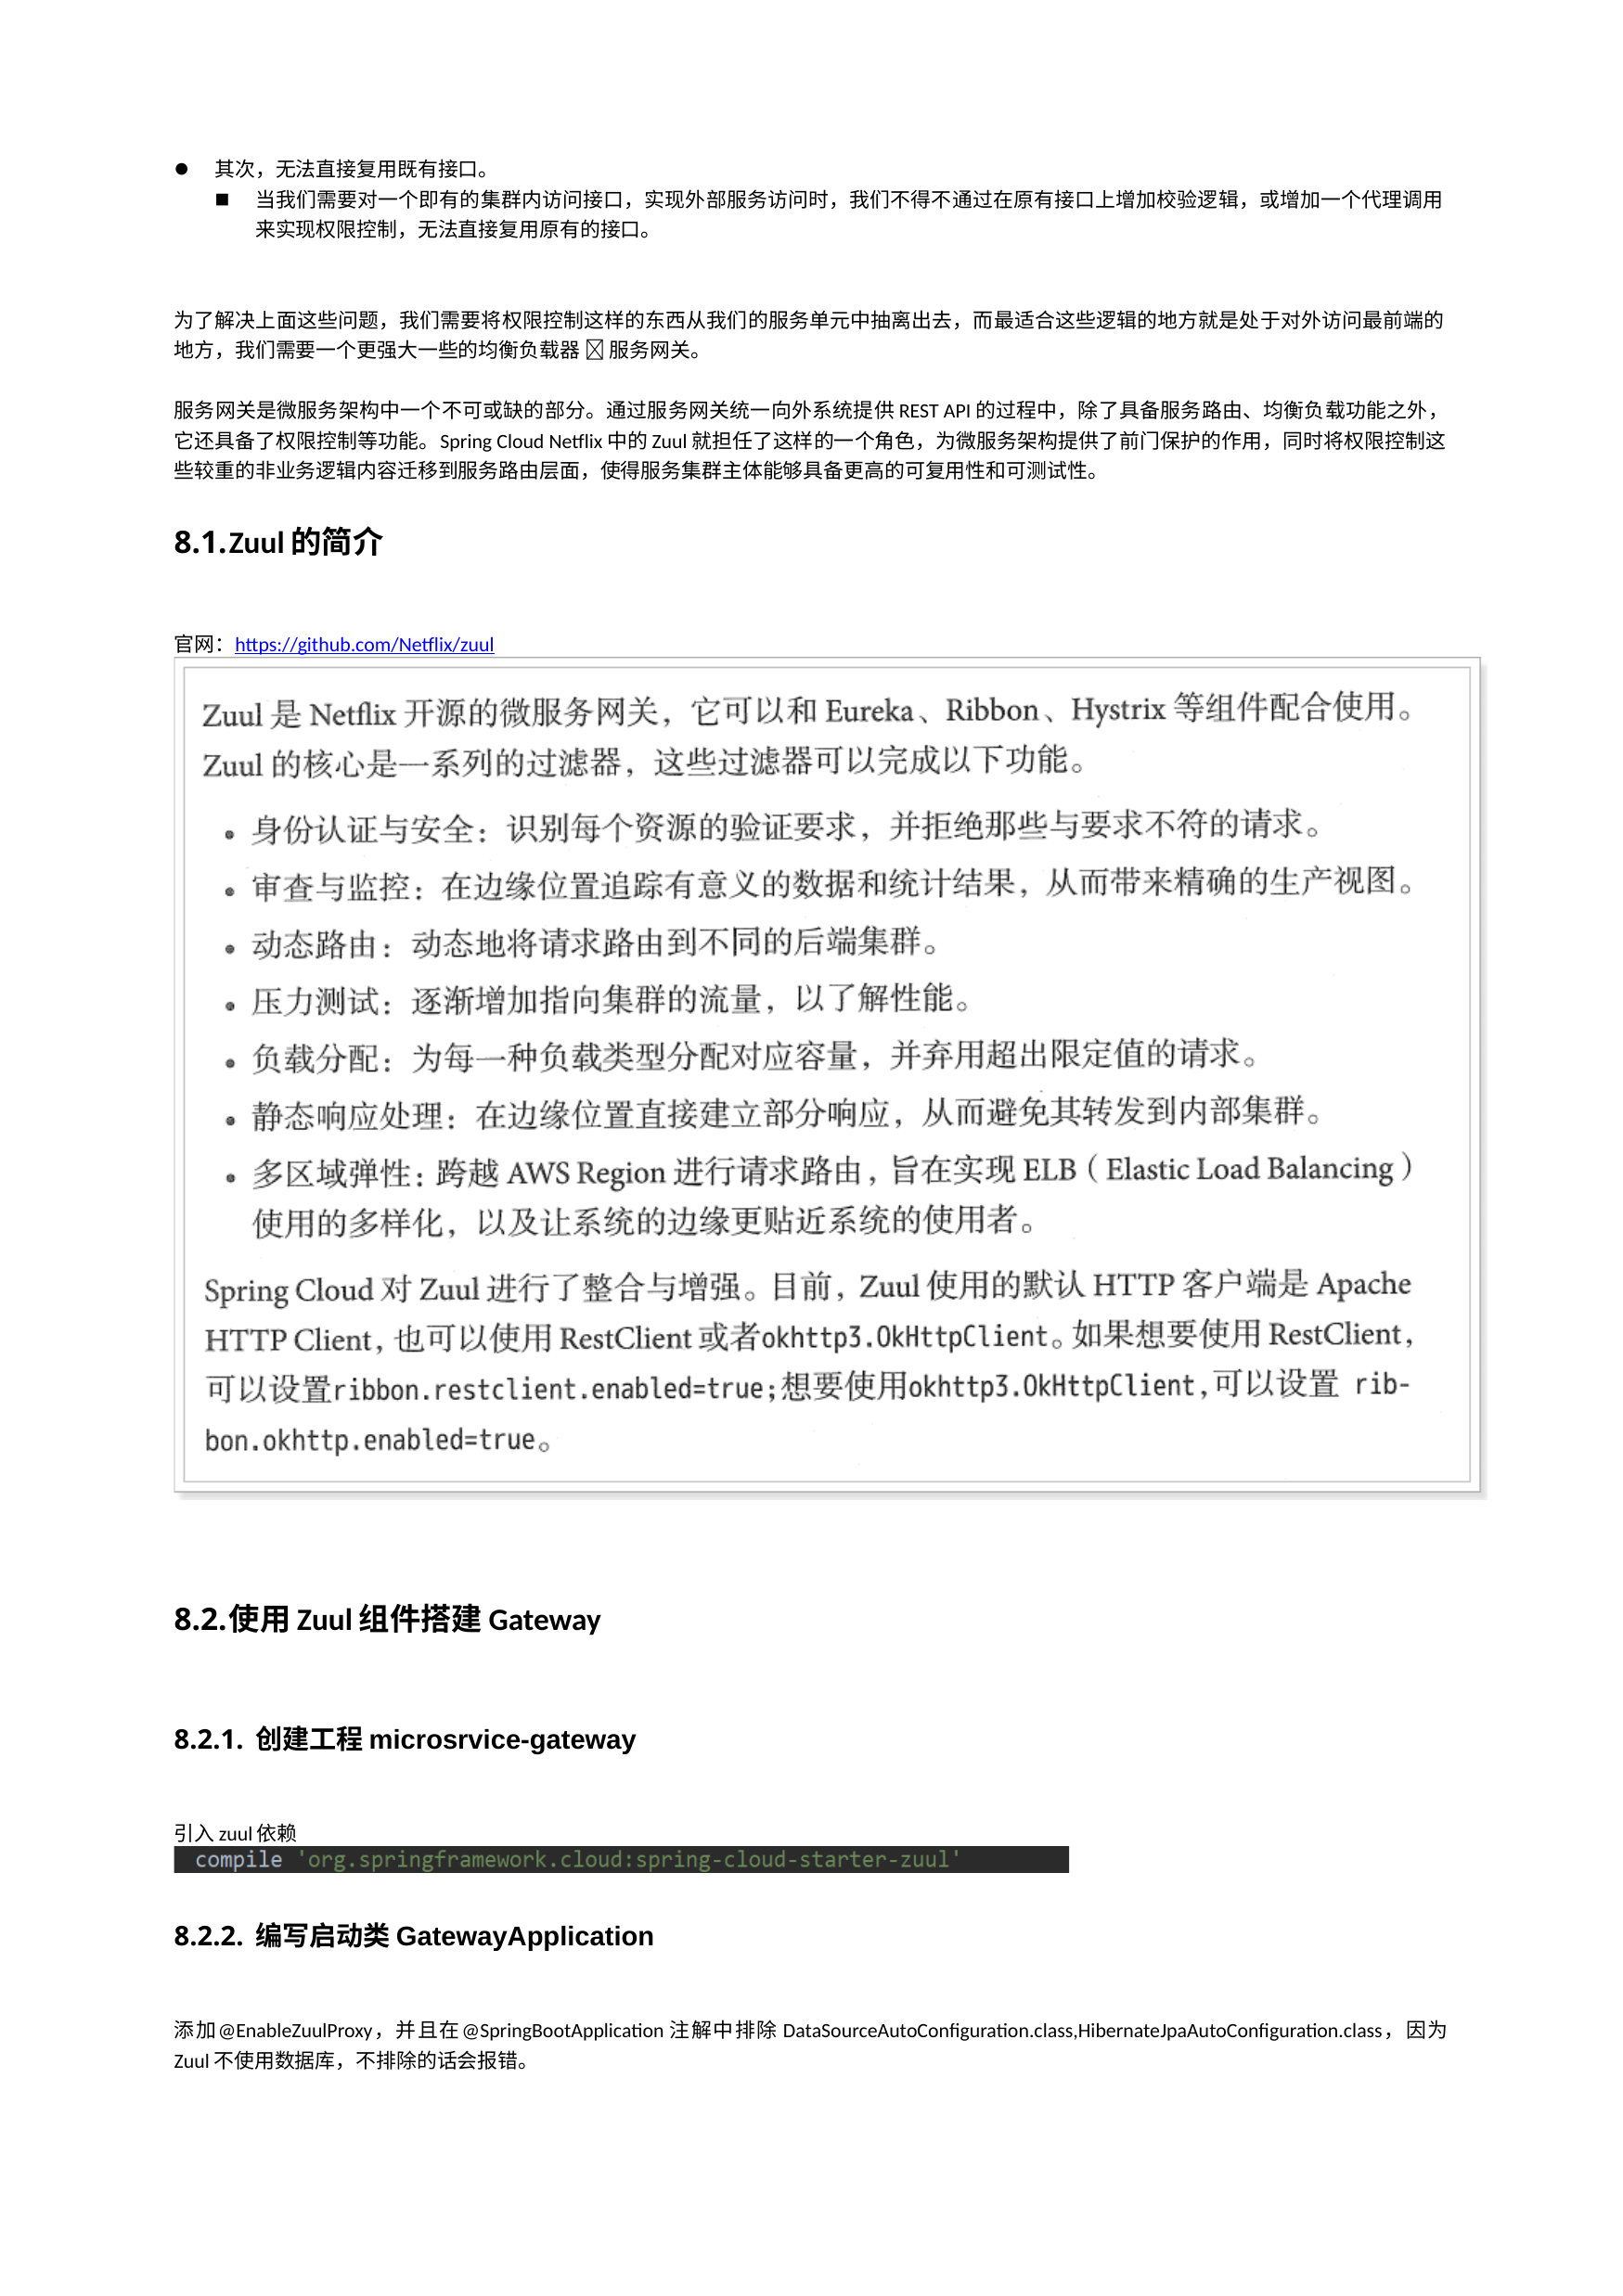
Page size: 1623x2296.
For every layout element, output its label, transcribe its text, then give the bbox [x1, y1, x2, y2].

text 官网：https://github.com/Netflix/zuul [174, 627, 1449, 657]
text 为了解决上面这些问题，我们需要将权限控制这样的东西从我们的服务单元中抽离出去，而最适合这些逻辑的地方就是处于对外访问最前端的地方，我们需要一个更强大一些的均衡负载器 服务网关。 [174, 303, 1449, 364]
subtitle 编写启动类GatewayApplication [174, 1904, 1449, 1964]
text 服务网关是微服务架构中一个不可或缺的部分。通过服务网关统一向外系统提供REST API的过程中，除了具备服务路由、均衡负载功能之外，它还具备了权限控制等功能。Spring Cloud Netflix中的Zuul就担任了这样的一个角色，为微服务架构提供了前门保护的作用，同时将权限控制这些较重的非业务逻辑内容迁移到服务路由层面，使得服务集群主体能够具备更高的可复用性和可测试性。 [174, 394, 1449, 484]
picture [174, 657, 1488, 1500]
subtitle 创建工程microsrvice-gateway [174, 1707, 1449, 1767]
text 添加@EnableZuulProxy，并且在@SpringBootApplication注解中排除DataSourceAutoConfiguration.class,HibernateJpaAutoConfiguration.class，因为Zuul不使用数据库，不排除的话会报错。 [174, 2014, 1449, 2074]
list 当我们需要对一个即有的集群内访问接口，实现外部服务访问时，我们不得不通过在原有接口上增加校验逻辑，或增加一个代理调用来实现权限控制，无法直接复用原有的接口。 [214, 183, 1449, 243]
list 其次，无法直接复用既有接口。 [174, 153, 1449, 183]
subtitle Zuul的简介 [174, 509, 1449, 570]
text 引入zuul依赖 [174, 1816, 1449, 1847]
subtitle 使用Zuul组件搭建Gateway [174, 1587, 1449, 1648]
picture [174, 1846, 1070, 1873]
